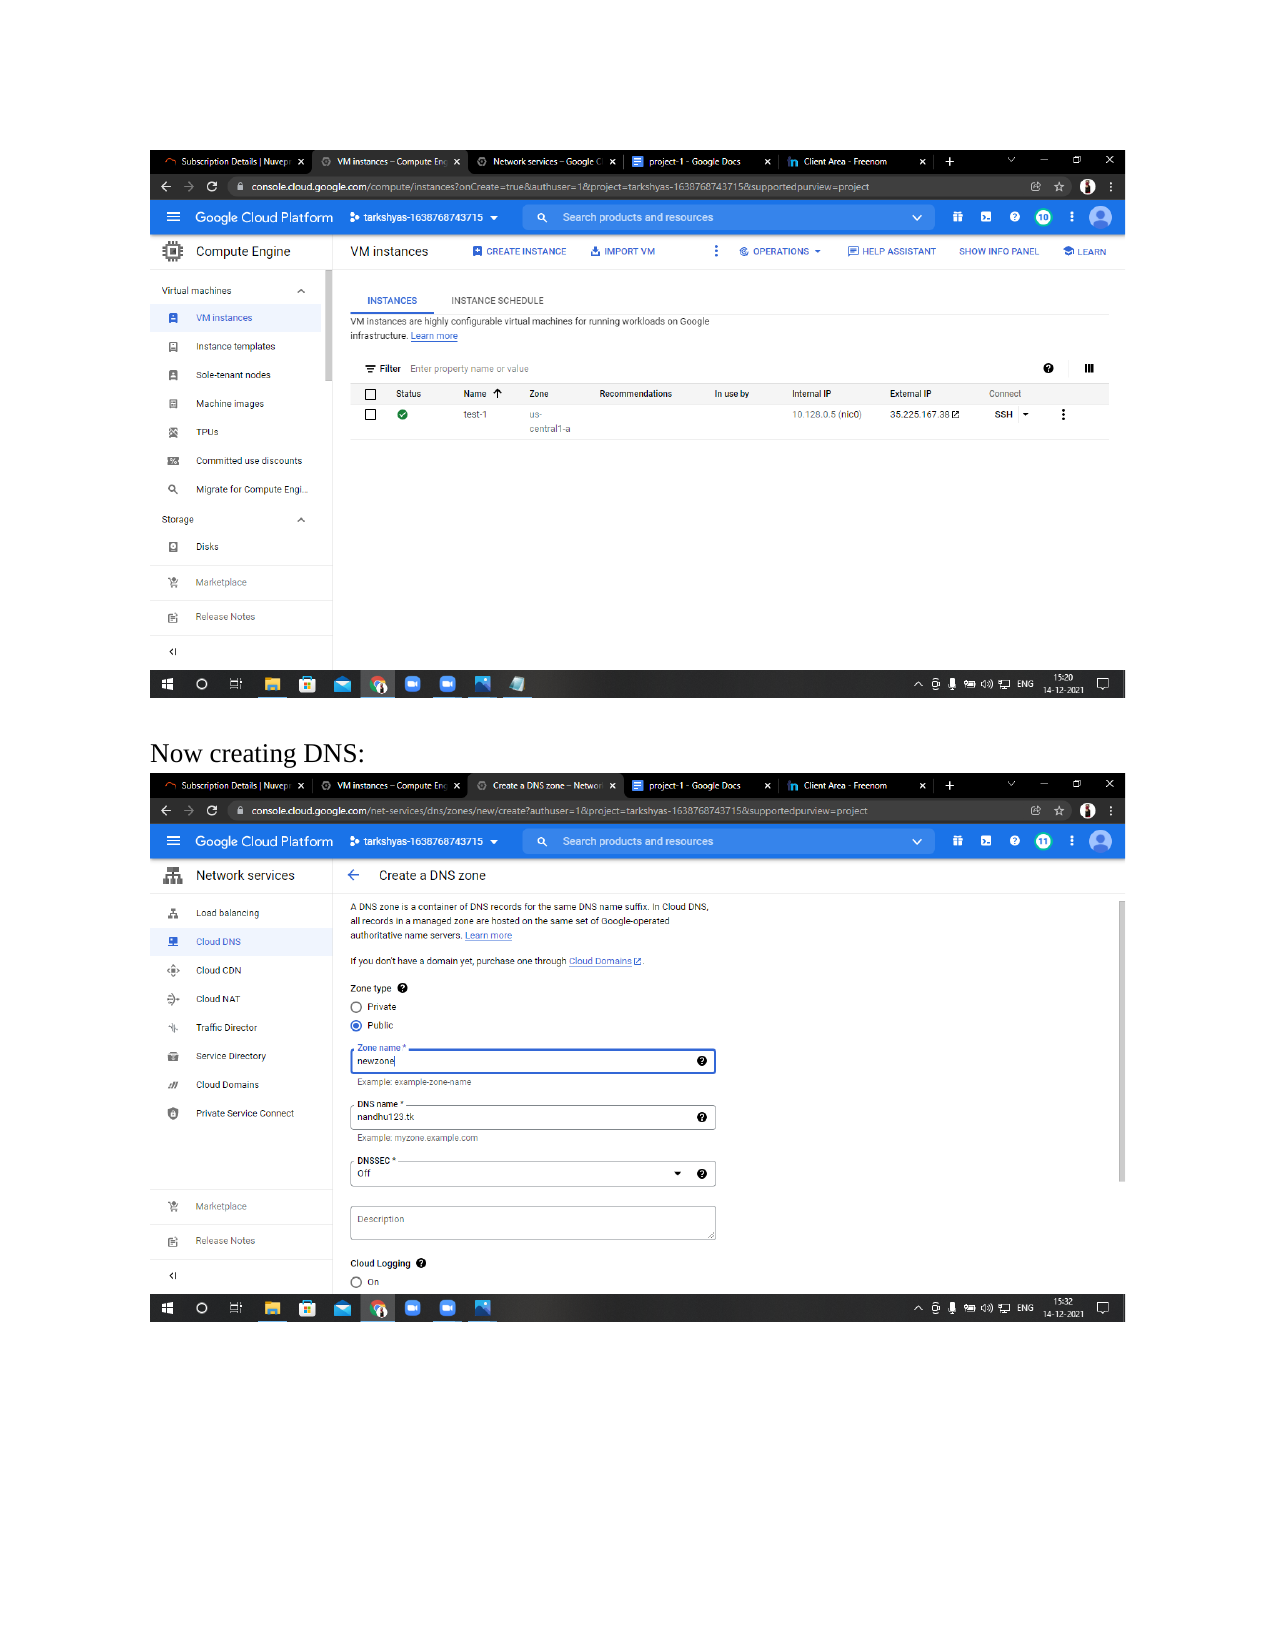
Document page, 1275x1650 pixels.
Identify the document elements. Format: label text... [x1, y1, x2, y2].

picture [150, 150, 1125, 698]
text Now creating DNS: [150, 737, 1125, 769]
picture [150, 773, 1125, 1322]
